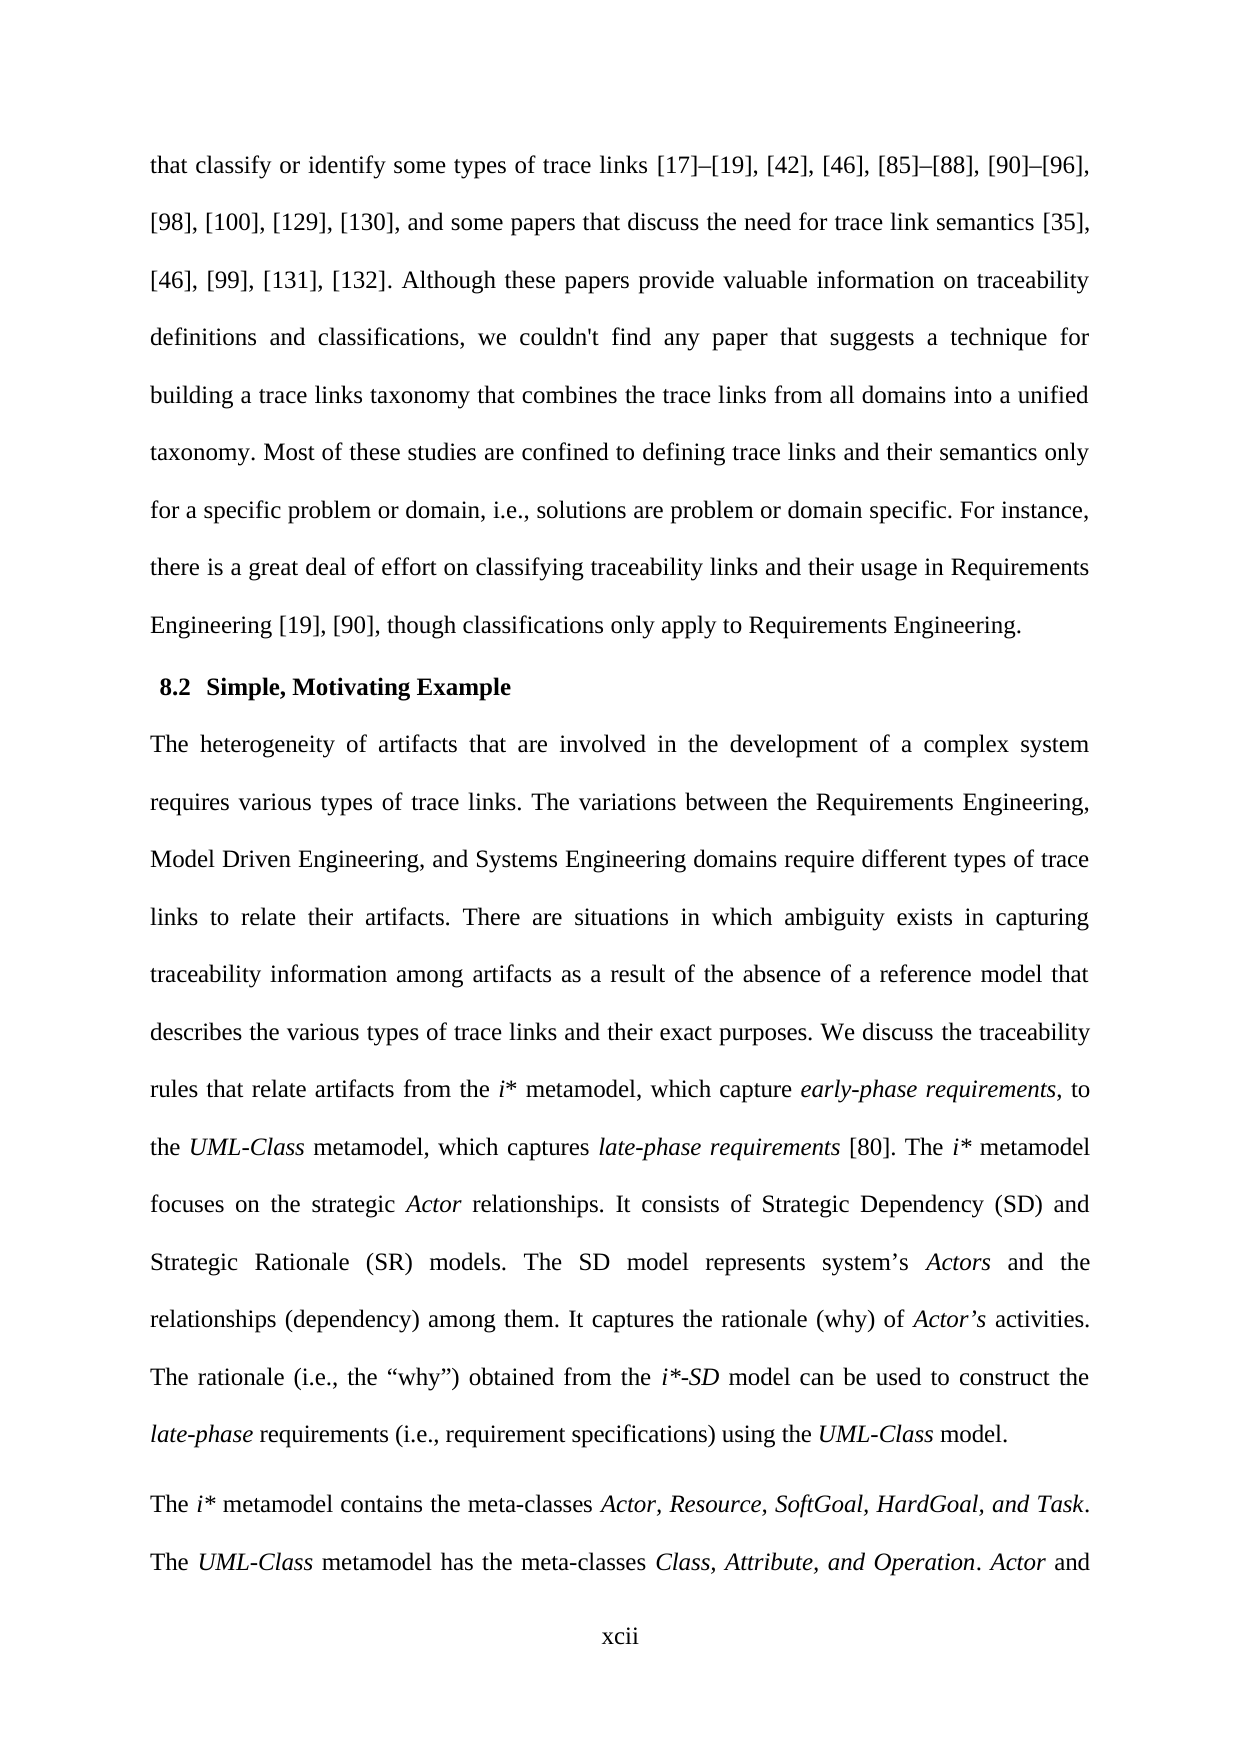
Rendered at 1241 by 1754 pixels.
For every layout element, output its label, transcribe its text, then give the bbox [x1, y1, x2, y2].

text Simple, Motivating Example [159, 672, 1090, 700]
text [150, 150, 1090, 639]
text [150, 1489, 1090, 1575]
text The heterogeneity of artifacts that are involved in the development of a complex system requires various types of trace links. The variations between the , Model Driven Engineering, and Systems Engineering domains require different types of trace links to relate their artifacts. There are situations in which ambiguity exists in capturing traceability information among artifacts as a result of the absence of a reference model that describes the various types of trace links and their exact purposes. We discuss the traceability rules that relate artifacts from the i* metamodel, which capture early-phase requirements, to the UML-Class metamodel, which captures late-phase requirements [80]. The i* metamodel focuses on the strategic Actor relationships. It consists of Strategic Dependency (SD) and Strategic Rationale (SR) models. The SD model represents system’s Actors and the relationships (dependency) among them. It captures the rationale (why) of Actor’s activities. The rationale (i.e., the “why”) obtained from the i*-SD model can be used to construct the late-phase requirements (i.e., requirement specifications) using the UML-Class model. [150, 729, 1090, 1448]
